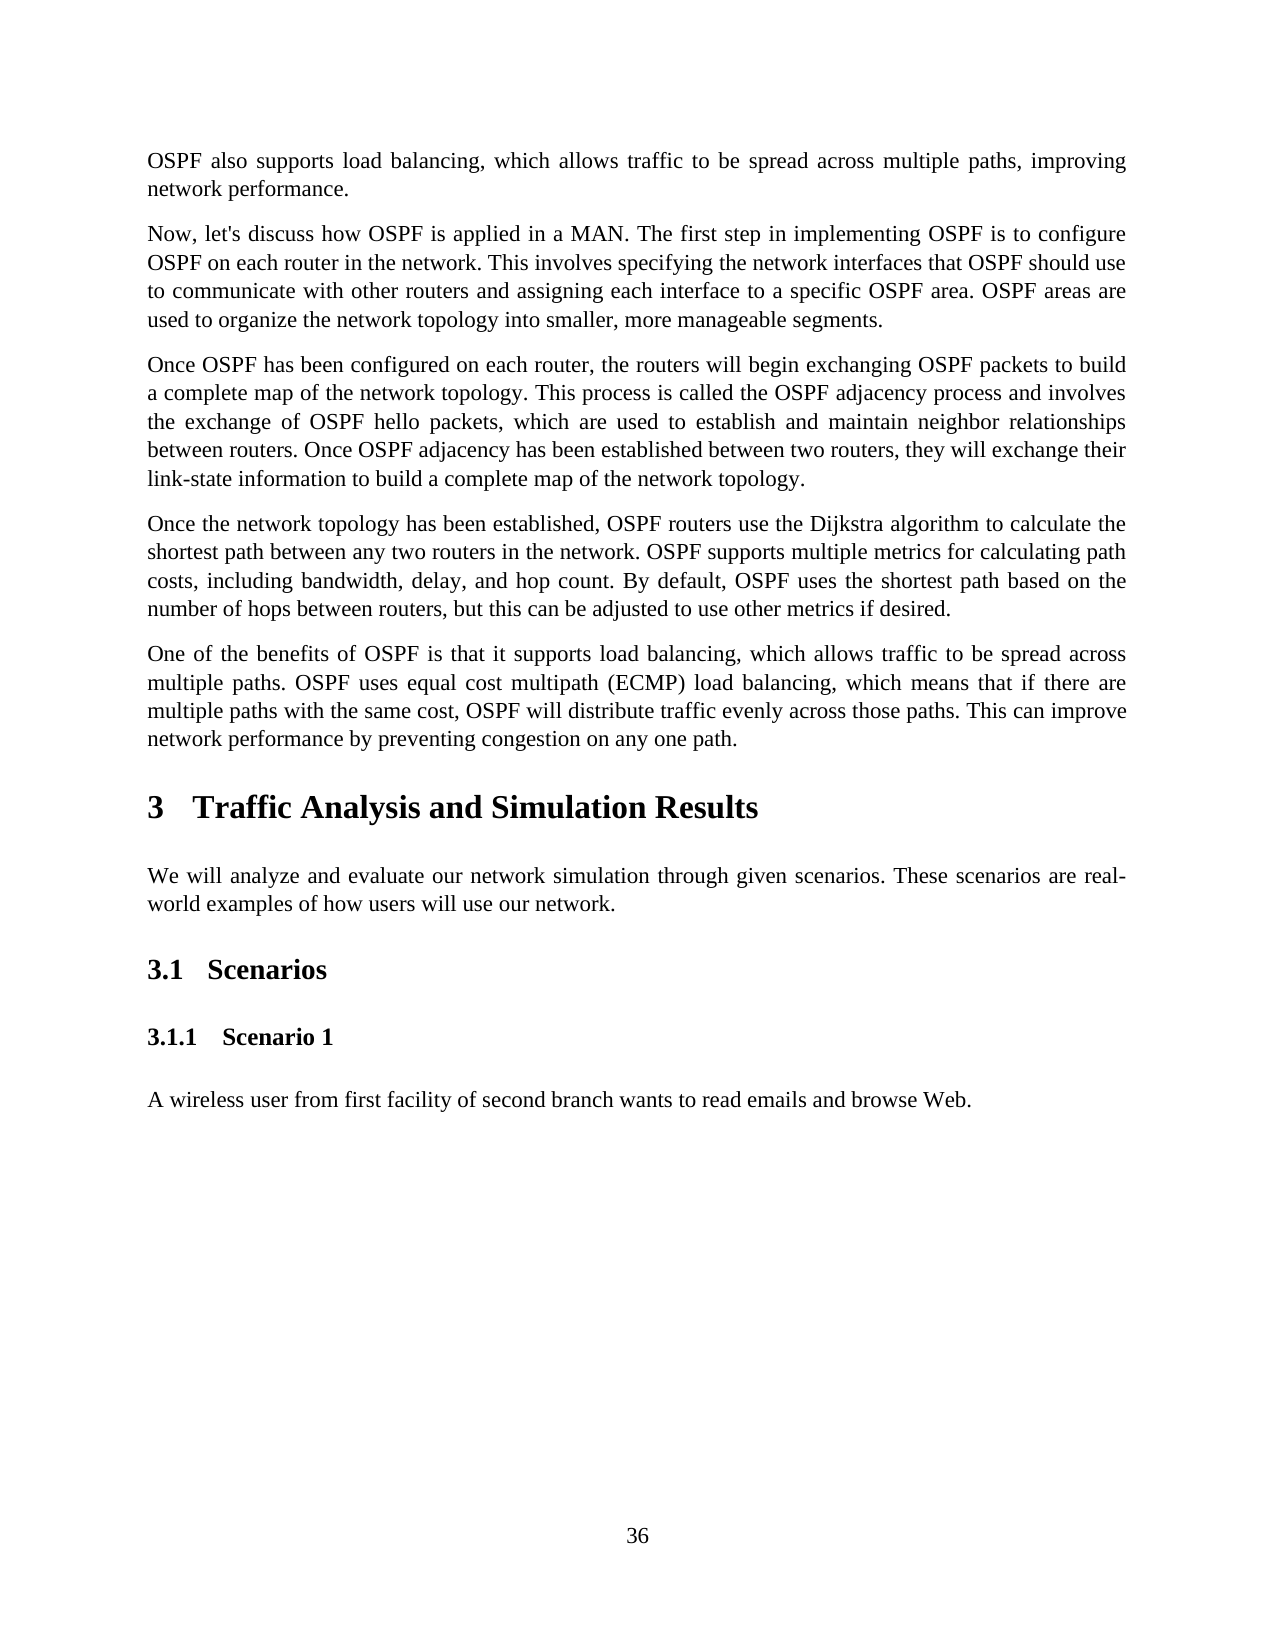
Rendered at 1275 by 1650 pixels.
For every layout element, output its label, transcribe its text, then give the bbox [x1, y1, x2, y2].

subtitle Scenarios [147, 952, 1128, 986]
text We will analyze and evaluate our network simulation through given scenarios. These scenarios are real-world examples of how users will use our network. [147, 862, 1128, 917]
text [147, 147, 1128, 202]
text Once the network topology has been established, OSPF routers use the Dijkstra algorithm to calculate the shortest path between any two routers in the network. OSPF supports multiple metrics for calculating path costs, including bandwidth, delay, and hop count. By default, OSPF uses the shortest path based on the number of hops between routers, but this can be adjusted to use other metrics if desired. [147, 510, 1128, 621]
text One of the benefits of OSPF is that it supports load balancing, which allows traffic to be spread across multiple paths. OSPF uses equal cost multipath (ECMP) load balancing, which means that if there are multiple paths with the same cost, OSPF will distribute traffic evenly across those paths. This can improve network performance by preventing congestion on any one path. [147, 640, 1128, 752]
text A wireless user from first facility of second branch wants to read emails and browse Web. [147, 1086, 1128, 1112]
subtitle Traffic Analysis and Simulation Results [147, 787, 1128, 826]
text Once OSPF has been configured on each router, the routers will begin exchanging OSPF packets to build a complete map of the network topology. This process is called the OSPF adjacency process and involves the exchange of OSPF hello packets, which are used to establish and maintain neighbor relationships between routers. Once OSPF adjacency has been established between two routers, they will exchange their link-state information to build a complete map of the network topology. [147, 351, 1128, 491]
subtitle Scenario 1 [147, 1022, 1128, 1050]
text Now, let's discuss how OSPF is applied in a MAN. The first step in implementing OSPF is to configure OSPF on each router in the network. This involves specifying the network interfaces that OSPF should use to communicate with other routers and assigning each interface to a specific OSPF area. OSPF areas are used to organize the network topology into smaller, more manageable segments. [147, 221, 1128, 332]
